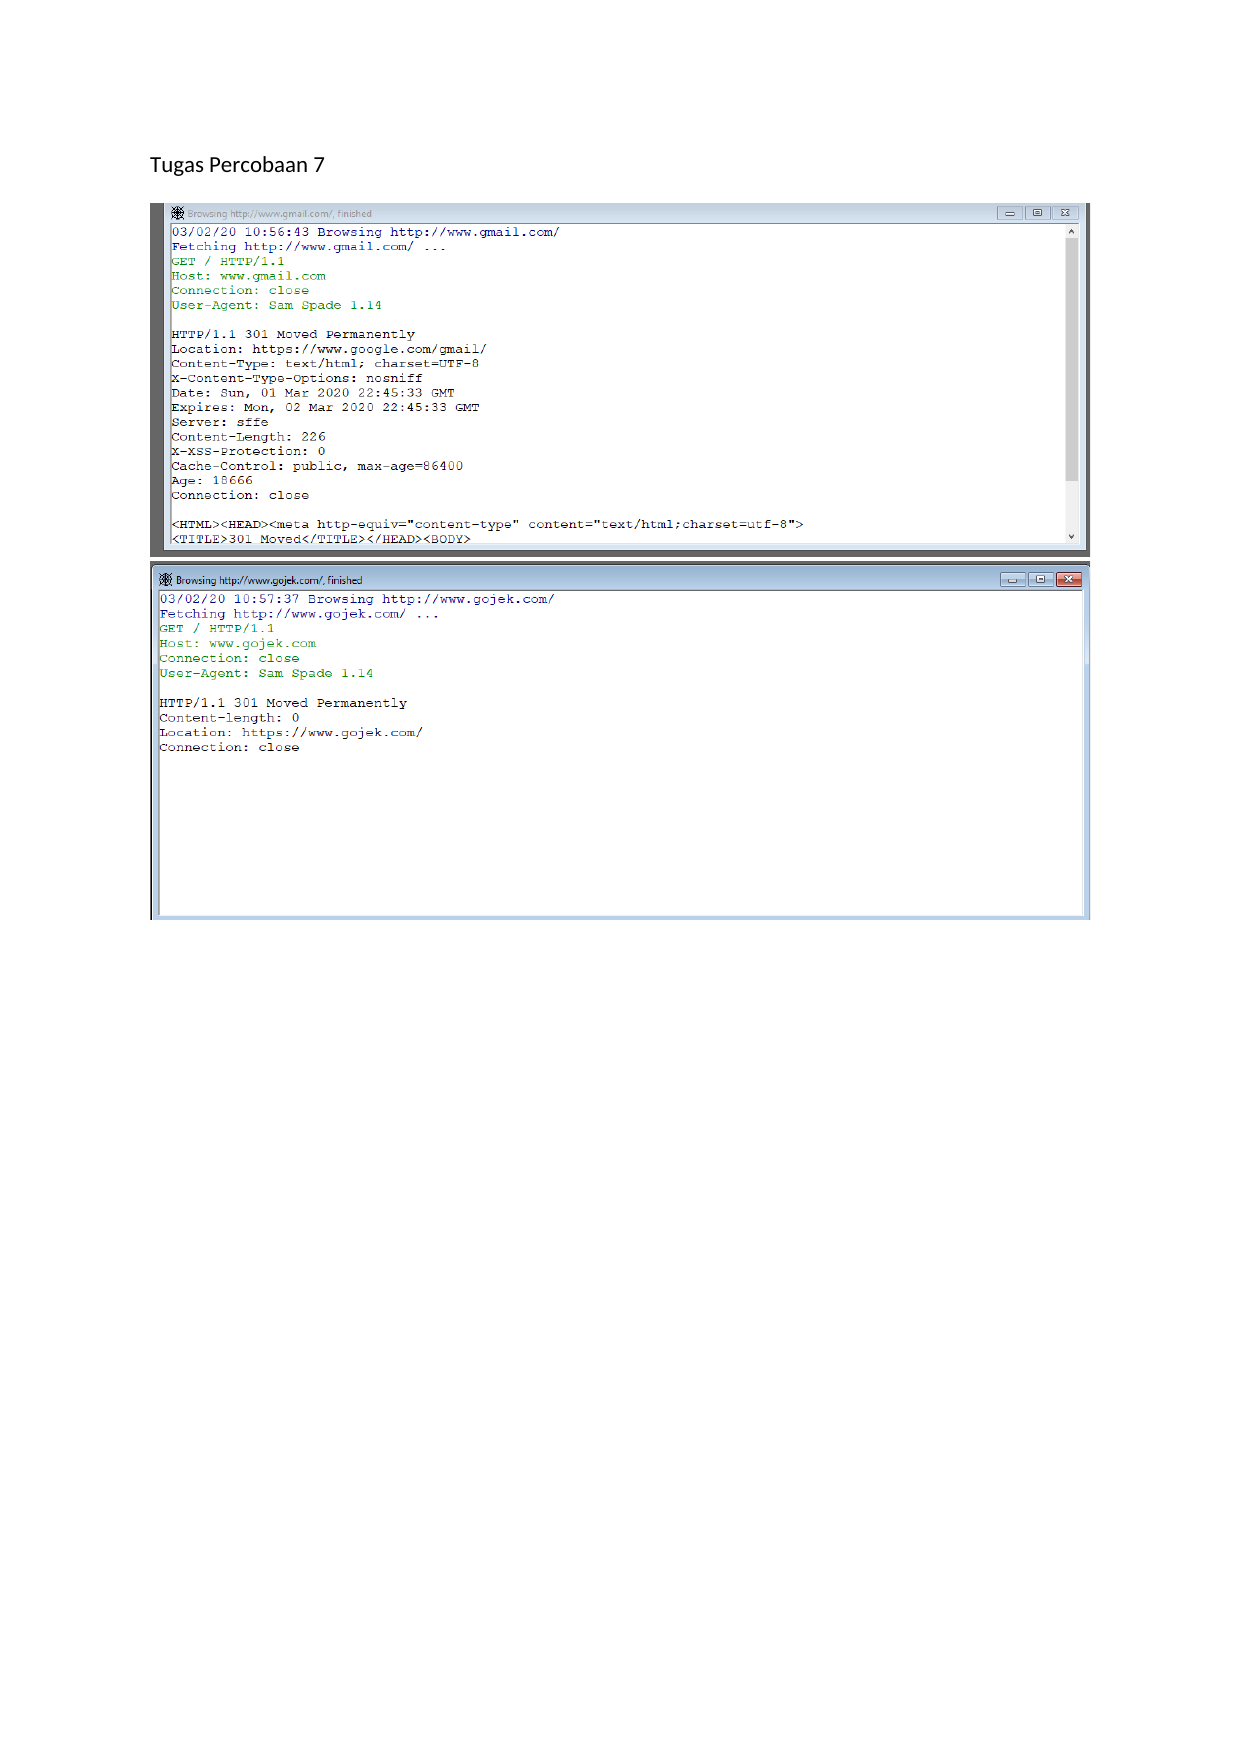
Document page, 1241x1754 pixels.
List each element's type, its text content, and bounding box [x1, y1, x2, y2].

text Tugas Percobaan 7 [150, 150, 1090, 178]
picture [150, 203, 1091, 557]
picture [150, 561, 1091, 920]
